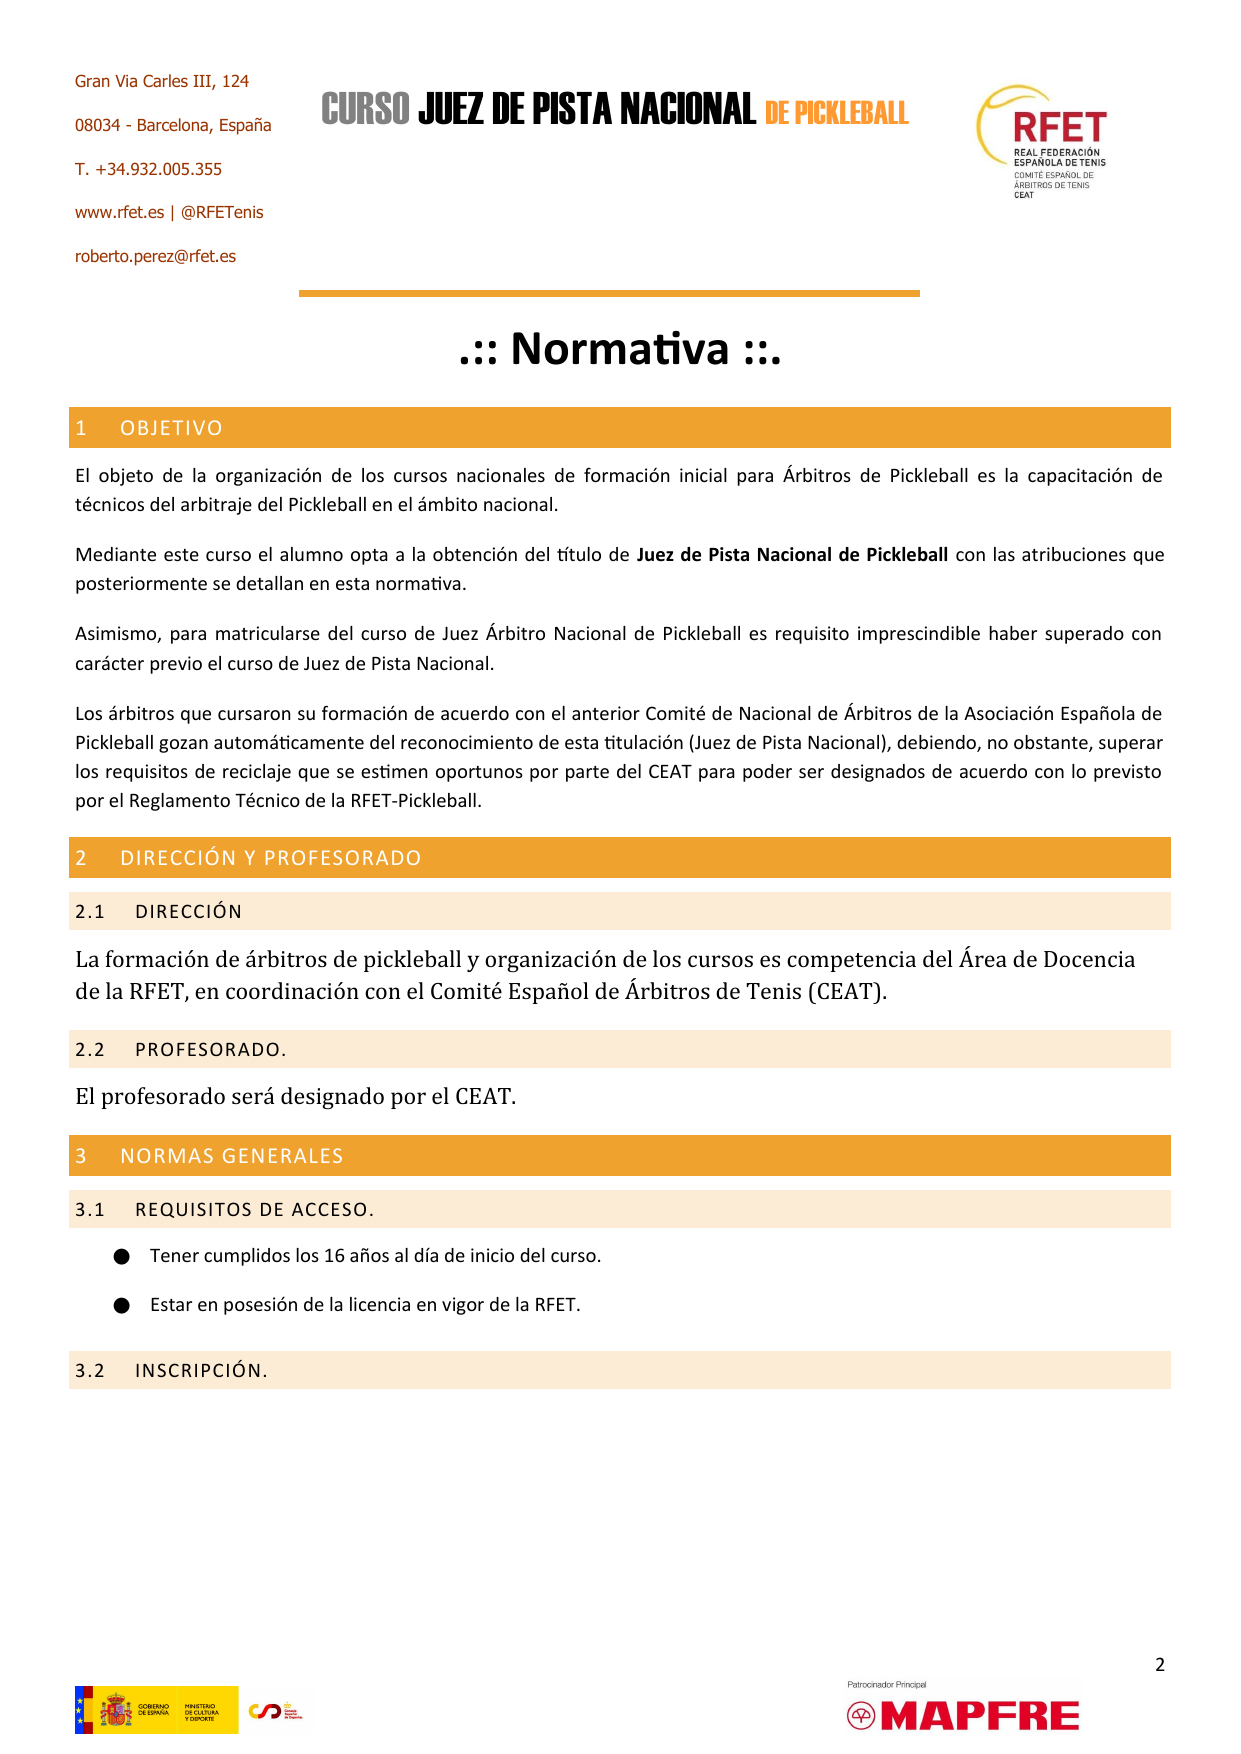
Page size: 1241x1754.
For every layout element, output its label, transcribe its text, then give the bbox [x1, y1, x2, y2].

picture [843, 1676, 1083, 1735]
subtitle REQUISITOS DE ACCESO. [75, 1196, 1165, 1222]
list Tener cumplidos los 16 años al día de inicio del curso. [112, 1232, 1165, 1274]
text Los árbitros que cursaron su formación de acuerdo con el anterior Comité de Nacional de Árbitros de la Asociación Española de Pickleball gozan automáticamente del reconocimiento de esta titulación (Juez de Pista Nacional), debiendo, no obstante, superar los requisitos de reciclaje que se estimen oportunos por parte del CEAT para poder ser designados de acuerdo con lo previsto por el Reglamento Técnico de la RFET-Pickleball. [75, 700, 1165, 813]
text Asimismo, para matricularse del curso de Juez Árbitro Nacional de Pickleball es requisito imprescindible haber superado con carácter previo el curso de Juez de Pista Nacional. [75, 621, 1165, 675]
text El profesorado será designado por el CEAT. [75, 1082, 1165, 1110]
subtitle NORMAS GENERALES [75, 1141, 1165, 1169]
subtitle OBJETIVO [75, 413, 1165, 441]
text El objeto de la organización de los cursos nacionales de formación inicial para Árbitros de Pickleball es la capacitación de técnicos del arbitraje del Pickleball en el ámbito nacional. [75, 462, 1165, 517]
picture [963, 70, 1123, 117]
picture [75, 1686, 315, 1734]
text Mediante este curso el alumno opta a la obtención del título de Juez de Pista Nacional de Pickleball con las atribuciones que posteriormente se detallan en esta normativa. [75, 541, 1165, 596]
subtitle DIRECCIÓN Y PROFESORADO [75, 844, 1165, 871]
subtitle DIRECCIÓN [75, 899, 1165, 924]
text .:: Normativa ::. [75, 117, 1165, 377]
list Estar en posesión de la licencia en vigor de la RFET. [112, 1281, 1165, 1323]
text La formación de árbitros de pickleball y organización de los cursos es competencia del Área de Docencia de la RFET, en coordinación con el Comité Español de Árbitros de Tenis (CEAT). [75, 944, 1165, 1005]
subtitle PROFESORADO. [75, 1036, 1165, 1061]
subtitle INSCRIPCIÓN. [75, 1357, 1165, 1382]
